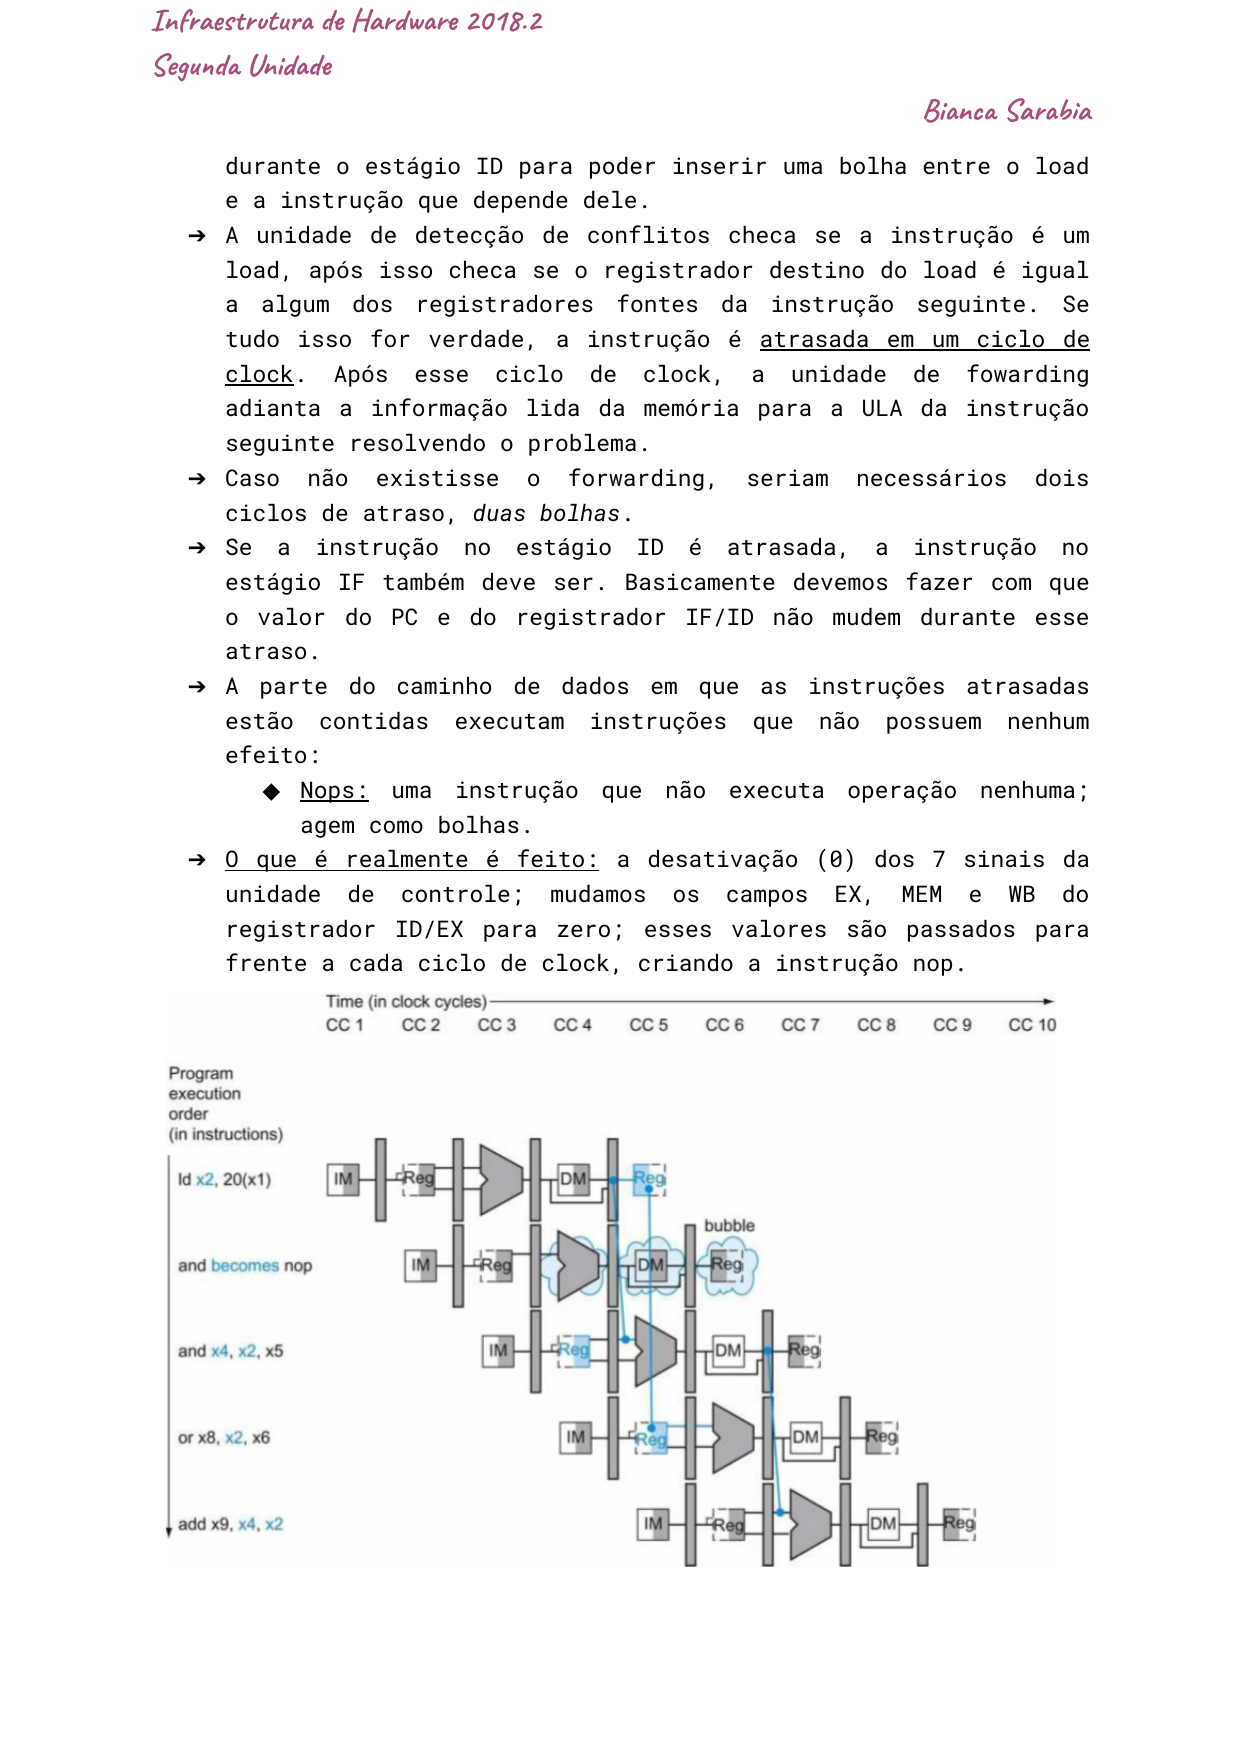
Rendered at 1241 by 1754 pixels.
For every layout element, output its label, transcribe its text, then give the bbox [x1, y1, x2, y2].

list A parte do caminho de dados em que as instruções atrasadas estão contidas executam instruções que não possuem nenhum efeito: [187, 670, 1090, 770]
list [187, 150, 1090, 215]
list A unidade de detecção de conflitos checa se a instrução é um load, após isso checa se o registrador destino do load é igual a algum dos registradores fontes da instrução seguinte. Se tudo isso for verdade, a instrução é atrasada em um ciclo de clock. Após esse ciclo de clock, a unidade de fowarding adianta a informação lida da memória para a ULA da instrução seguinte resolvendo o problema. [187, 219, 1090, 458]
list O que é realmente é feito: a desativação (0) dos 7 sinais da unidade de controle; mudamos os campos EX, MEM e WB do registrador ID/EX para zero; esses valores são passados para frente a cada ciclo de clock, criando a instrução nop. [187, 844, 1090, 978]
list Se a instrução no estágio ID é atrasada, a instrução no estágio IF também deve ser. Basicamente devemos fazer com que o valor do PC e do registrador IF/ID não mudem durante esse atraso. [187, 532, 1090, 666]
picture [150, 982, 1091, 1587]
list Caso não existisse o forwarding, seriam necessários dois ciclos de atraso, duas bolhas. [187, 462, 1090, 527]
list Nops: uma instrução que não executa operação nenhuma; agem como bolhas. [262, 774, 1090, 839]
